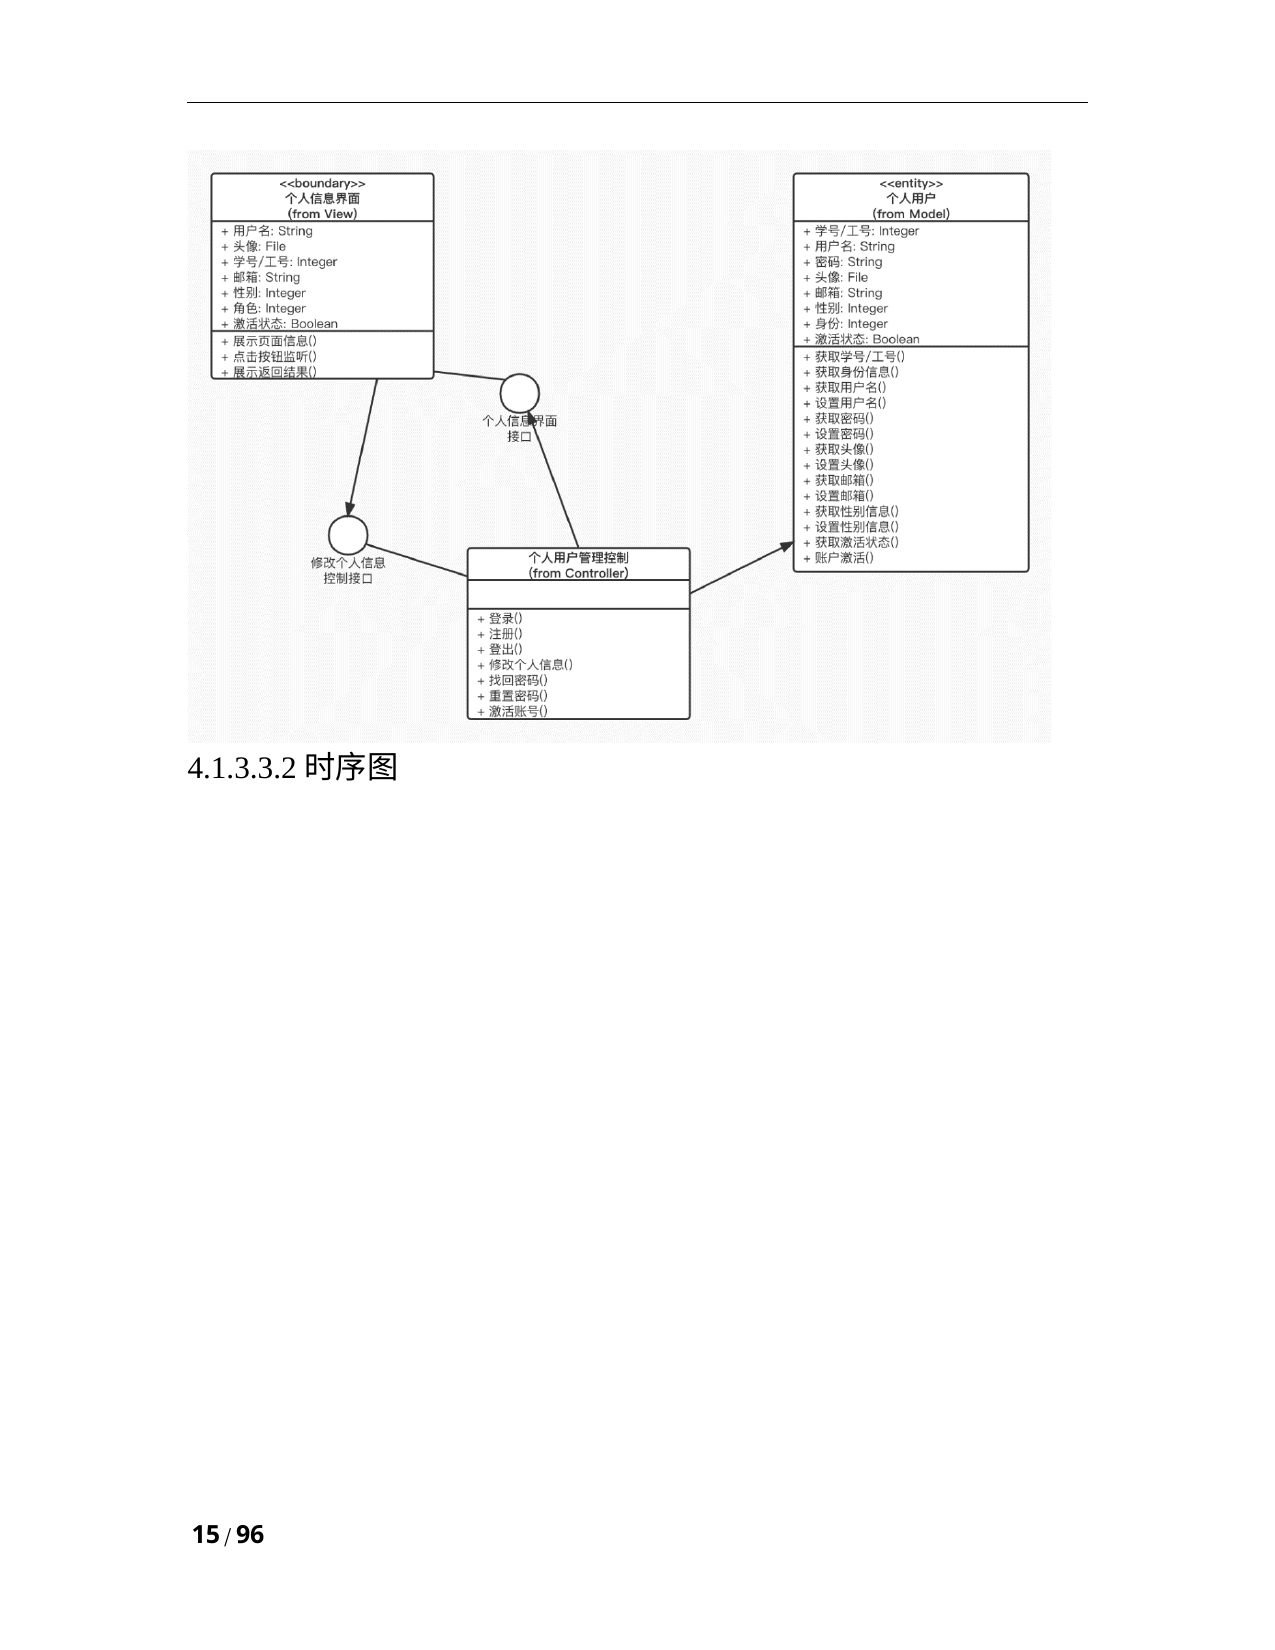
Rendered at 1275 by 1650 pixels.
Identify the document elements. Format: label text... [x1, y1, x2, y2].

picture [187, 150, 1052, 743]
text 4.1.3.3.2 时序图 [187, 742, 1088, 788]
